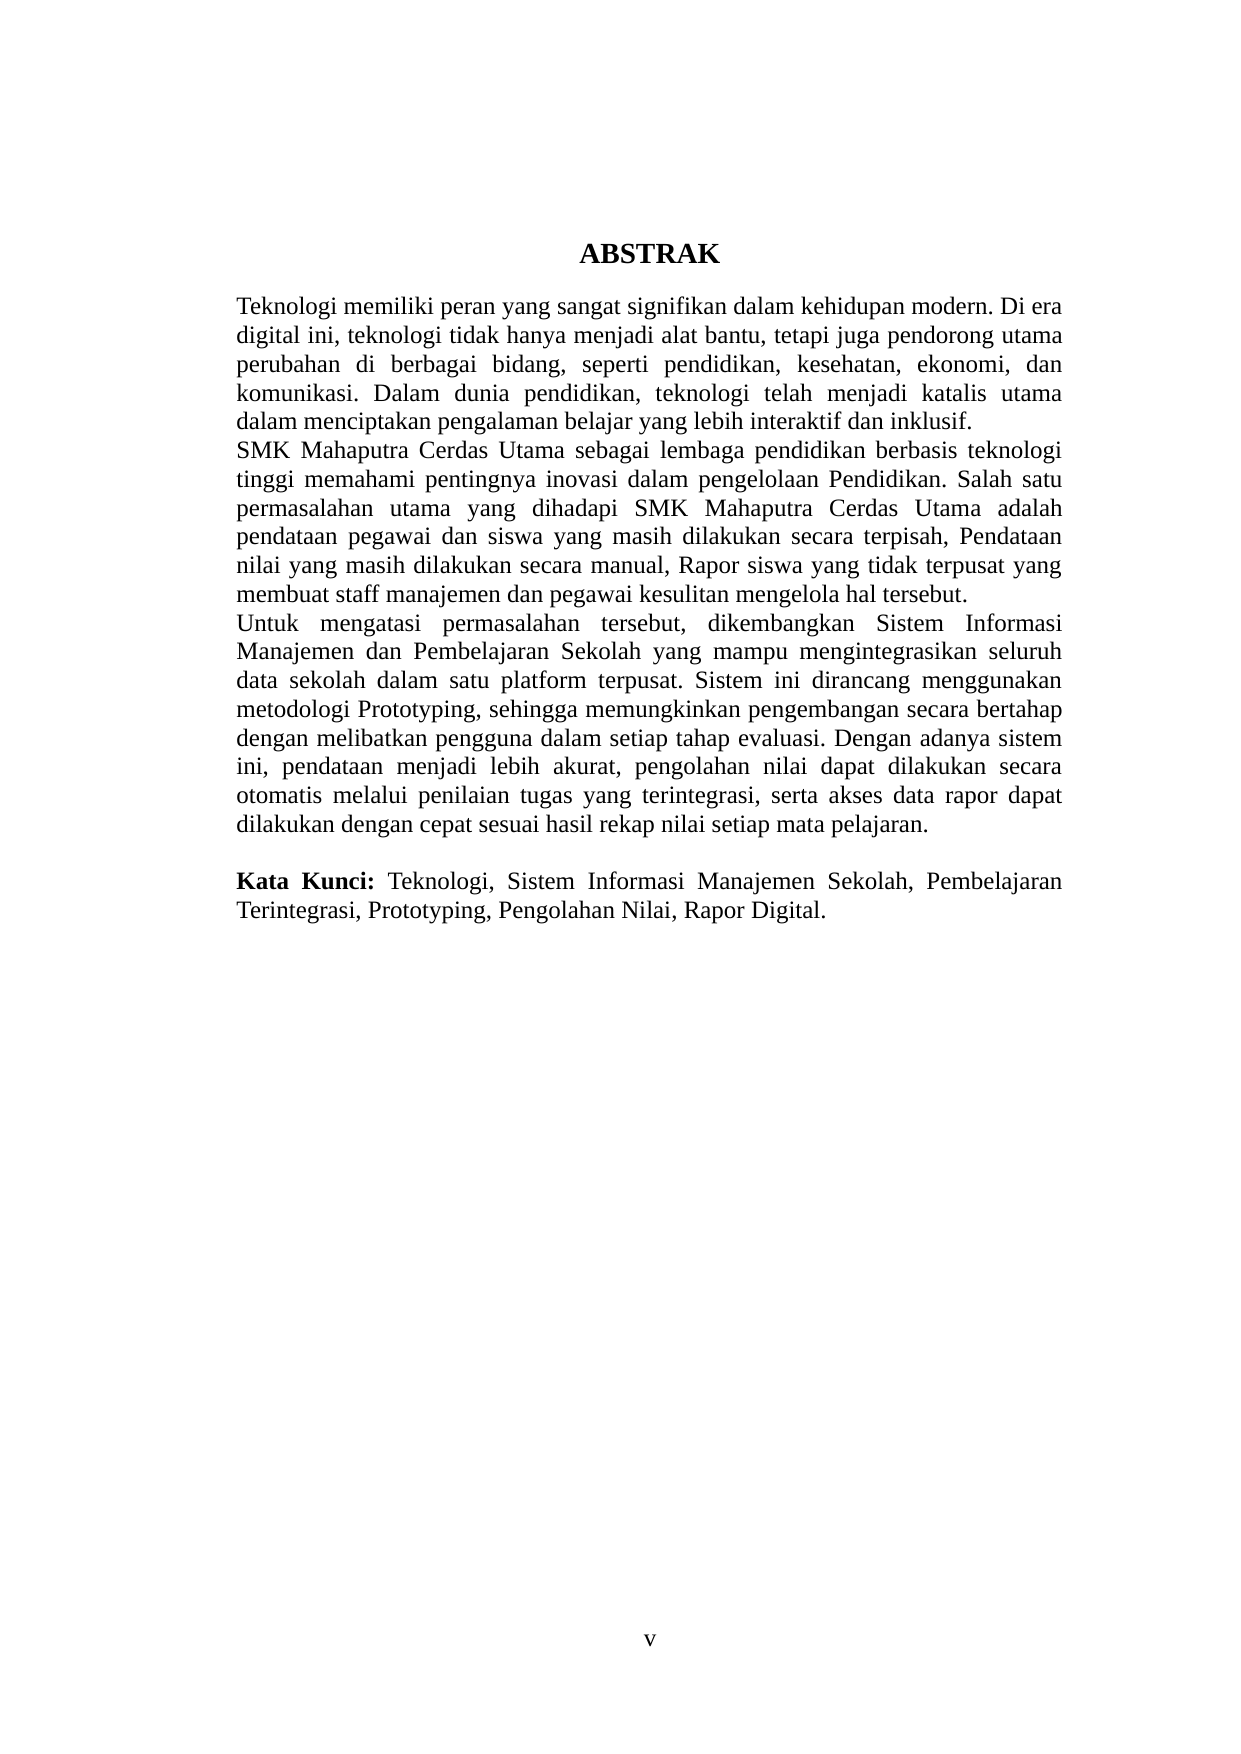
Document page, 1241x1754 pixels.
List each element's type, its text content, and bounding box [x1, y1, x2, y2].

text Teknologi memiliki peran yang sangat signifikan dalam kehidupan modern. Di era digital ini, teknologi tidak hanya menjadi alat bantu, tetapi juga pendorong utama perubahan di berbagai bidang, seperti pendidikan, kesehatan, ekonomi, dan komunikasi. Dalam dunia pendidikan, teknologi telah menjadi katalis utama dalam menciptakan pengalaman belajar yang lebih interaktif dan inklusif. [236, 291, 1063, 435]
text SMK Mahaputra Cerdas Utama sebagai lembaga pendidikan berbasis teknologi tinggi memahami pentingnya inovasi dalam pengelolaan Pendidikan. Salah satu permasalahan utama yang dihadapi SMK Mahaputra Cerdas Utama adalah pendataan pegawai dan siswa yang masih dilakukan secara terpisah, Pendataan nilai yang masih dilakukan secara manual, Rapor siswa yang tidak terpusat yang membuat staff manajemen dan pegawai kesulitan mengelola hal tersebut. [236, 435, 1063, 608]
text Kata Kunci: Teknologi, Sistem Informasi Manajemen Sekolah, Pembelajaran Terintegrasi, Prototyping, Pengolahan Nilai, Rapor Digital. [236, 866, 1063, 924]
subtitle ABSTRAK [236, 236, 1063, 270]
text Untuk mengatasi permasalahan tersebut, dikembangkan Sistem Informasi Manajemen dan Pembelajaran Sekolah yang mampu mengintegrasikan seluruh data sekolah dalam satu platform terpusat. Sistem ini dirancang menggunakan metodologi Prototyping, sehingga memungkinkan pengembangan secara bertahap dengan melibatkan pengguna dalam setiap tahap evaluasi. Dengan adanya sistem ini, pendataan menjadi lebih akurat, pengolahan nilai dapat dilakukan secara otomatis melalui penilaian tugas yang terintegrasi, serta akses data rapor dapat dilakukan dengan cepat sesuai hasil rekap nilai setiap mata pelajaran. [236, 608, 1063, 838]
